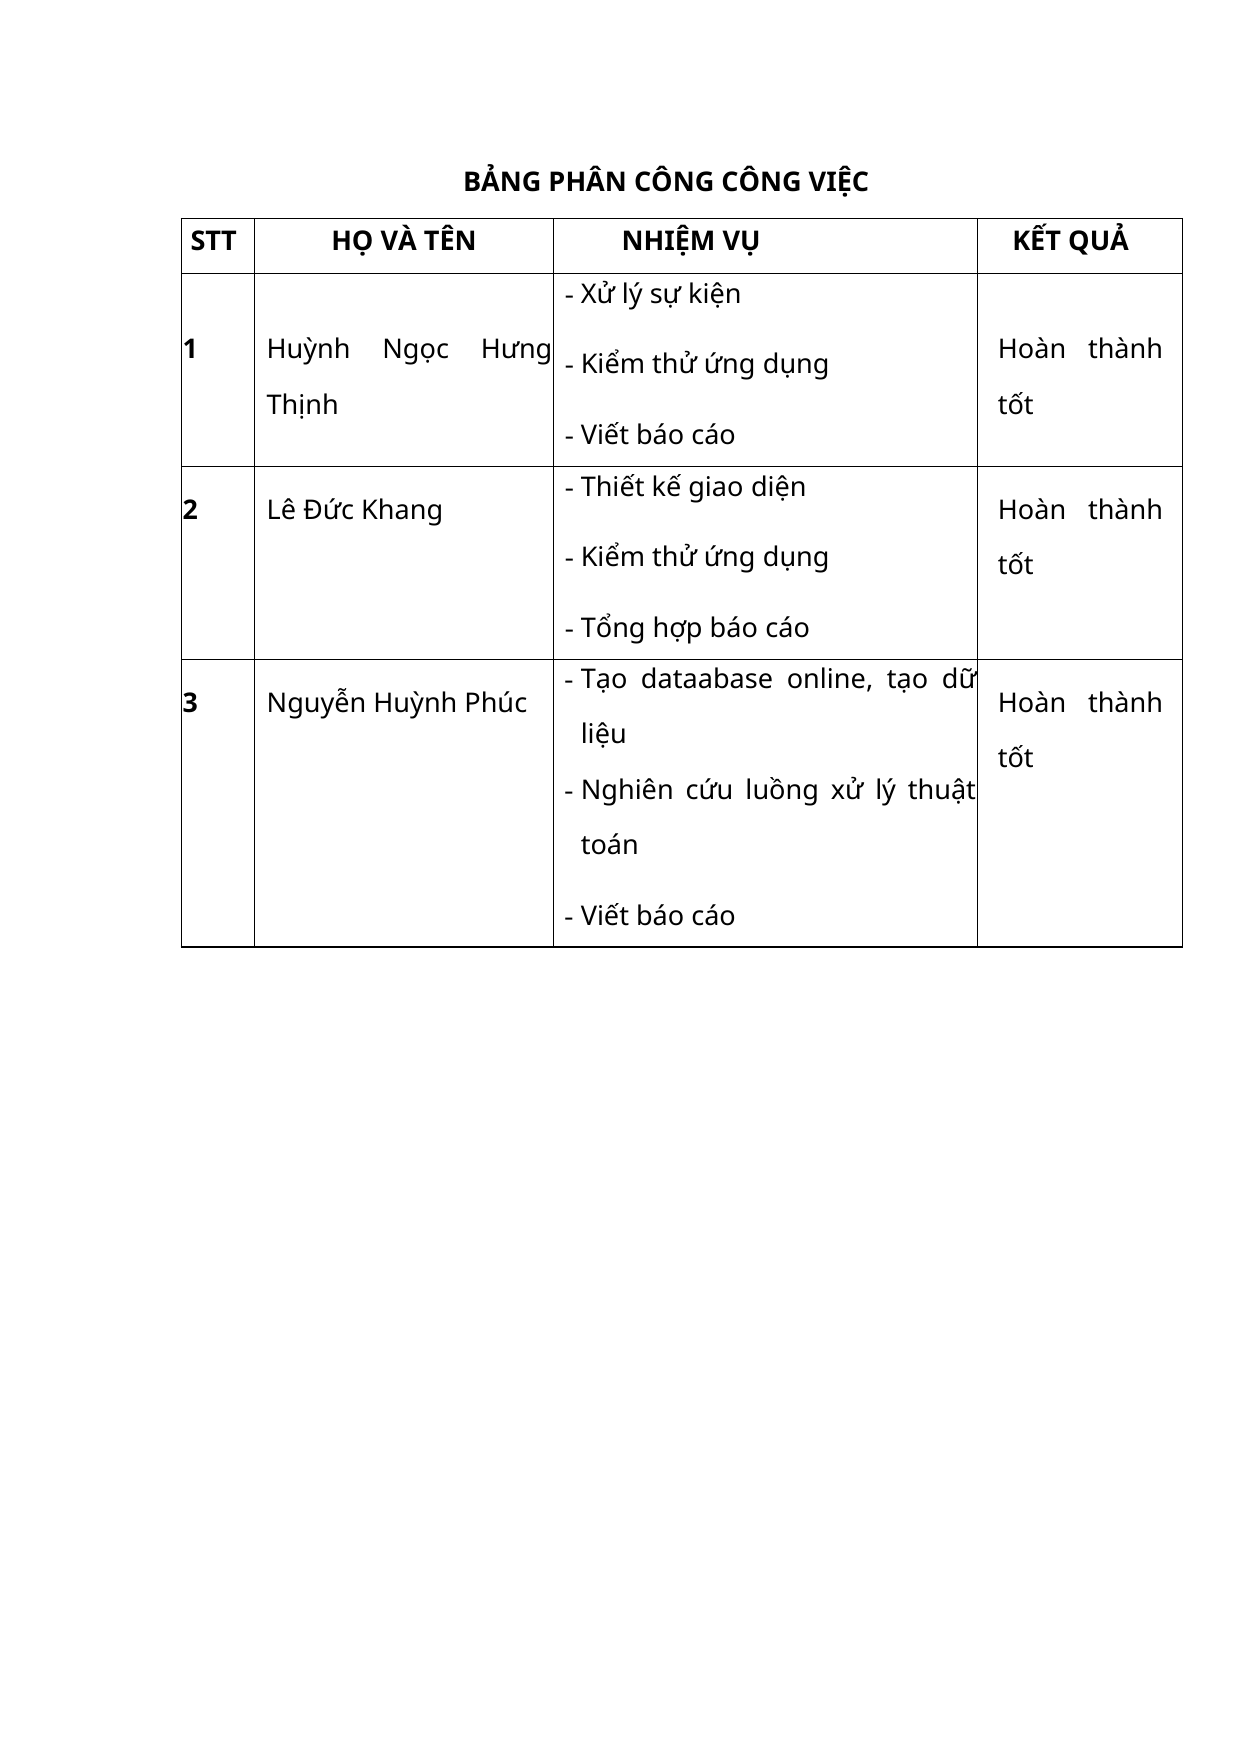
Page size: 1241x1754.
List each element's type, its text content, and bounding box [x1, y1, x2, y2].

table_cell Hoàn thành tốt [978, 274, 1182, 466]
table_cell Thiết kế giao diện Kiểm thử ứng dụng Tổng hợp báo cáo [554, 467, 977, 658]
table_cell 1 [182, 274, 254, 466]
table_header STT [182, 219, 254, 273]
table_cell Xử lý sự kiện Kiểm thử ứng dụng Viết báo cáo [554, 274, 977, 466]
table_cell 2 [182, 467, 254, 658]
table_cell 3 [182, 660, 254, 946]
table_header NHIỆM VỤ [554, 219, 977, 273]
table_cell Nguyễn Huỳnh Phúc [255, 660, 553, 946]
subtitle BẢNG PHÂN CÔNG CÔNG VIỆC [242, 162, 1090, 199]
table_cell Tạo dataabase online, tạo dữ liệu Nghiên cứu luồng xử lý thuật toán Viết báo cáo [554, 660, 977, 946]
table_header KẾT QUẢ [978, 219, 1182, 273]
table_header HỌ VÀ TÊN [255, 219, 553, 273]
table_cell Hoàn thành tốt [978, 660, 1182, 946]
table_cell Lê Đức Khang [255, 467, 553, 658]
table_cell Hoàn thành tốt [978, 467, 1182, 658]
table_cell Huỳnh Ngọc Hưng Thịnh [255, 274, 553, 466]
